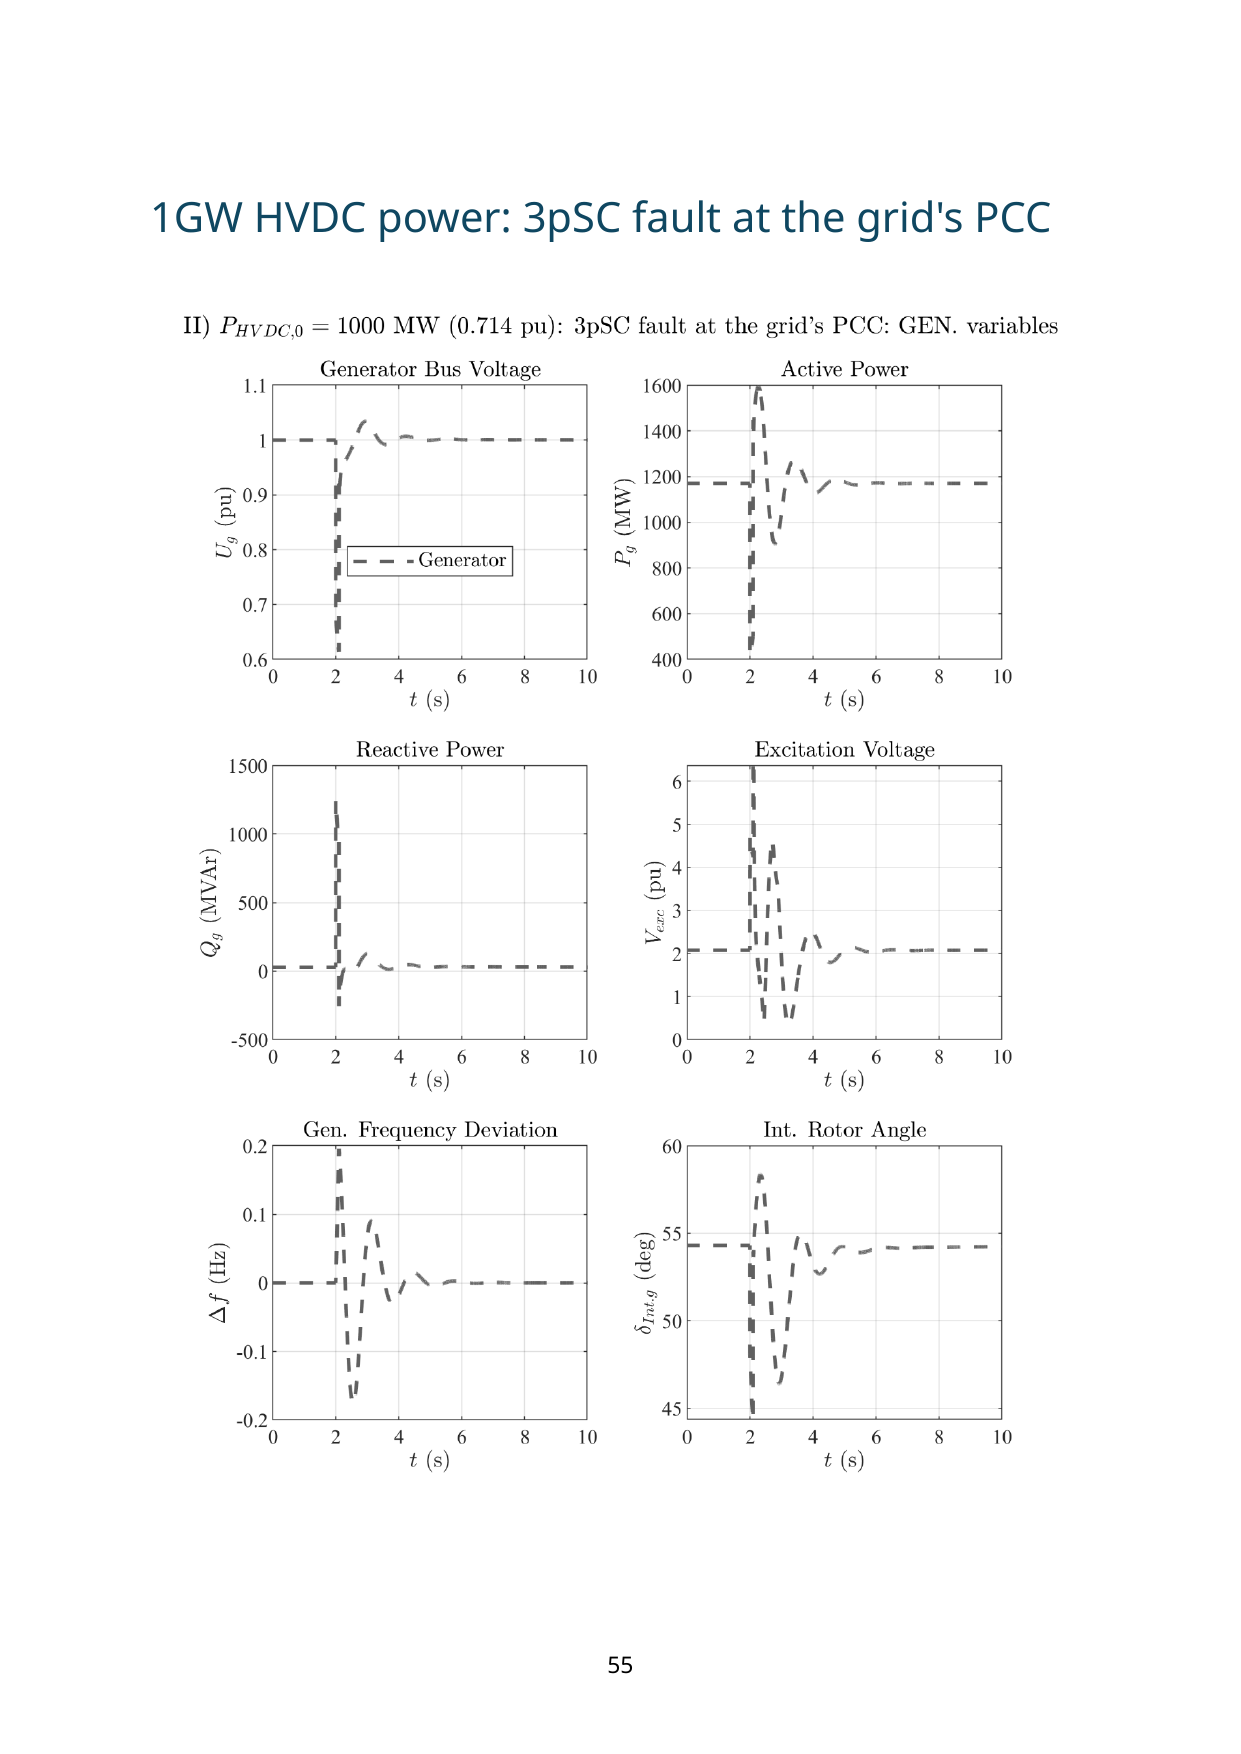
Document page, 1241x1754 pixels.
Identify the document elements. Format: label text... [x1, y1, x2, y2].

picture [150, 257, 1091, 1559]
subtitle 1GW HVDC power: 3pSC fault at the grid's PCC [150, 187, 1090, 244]
